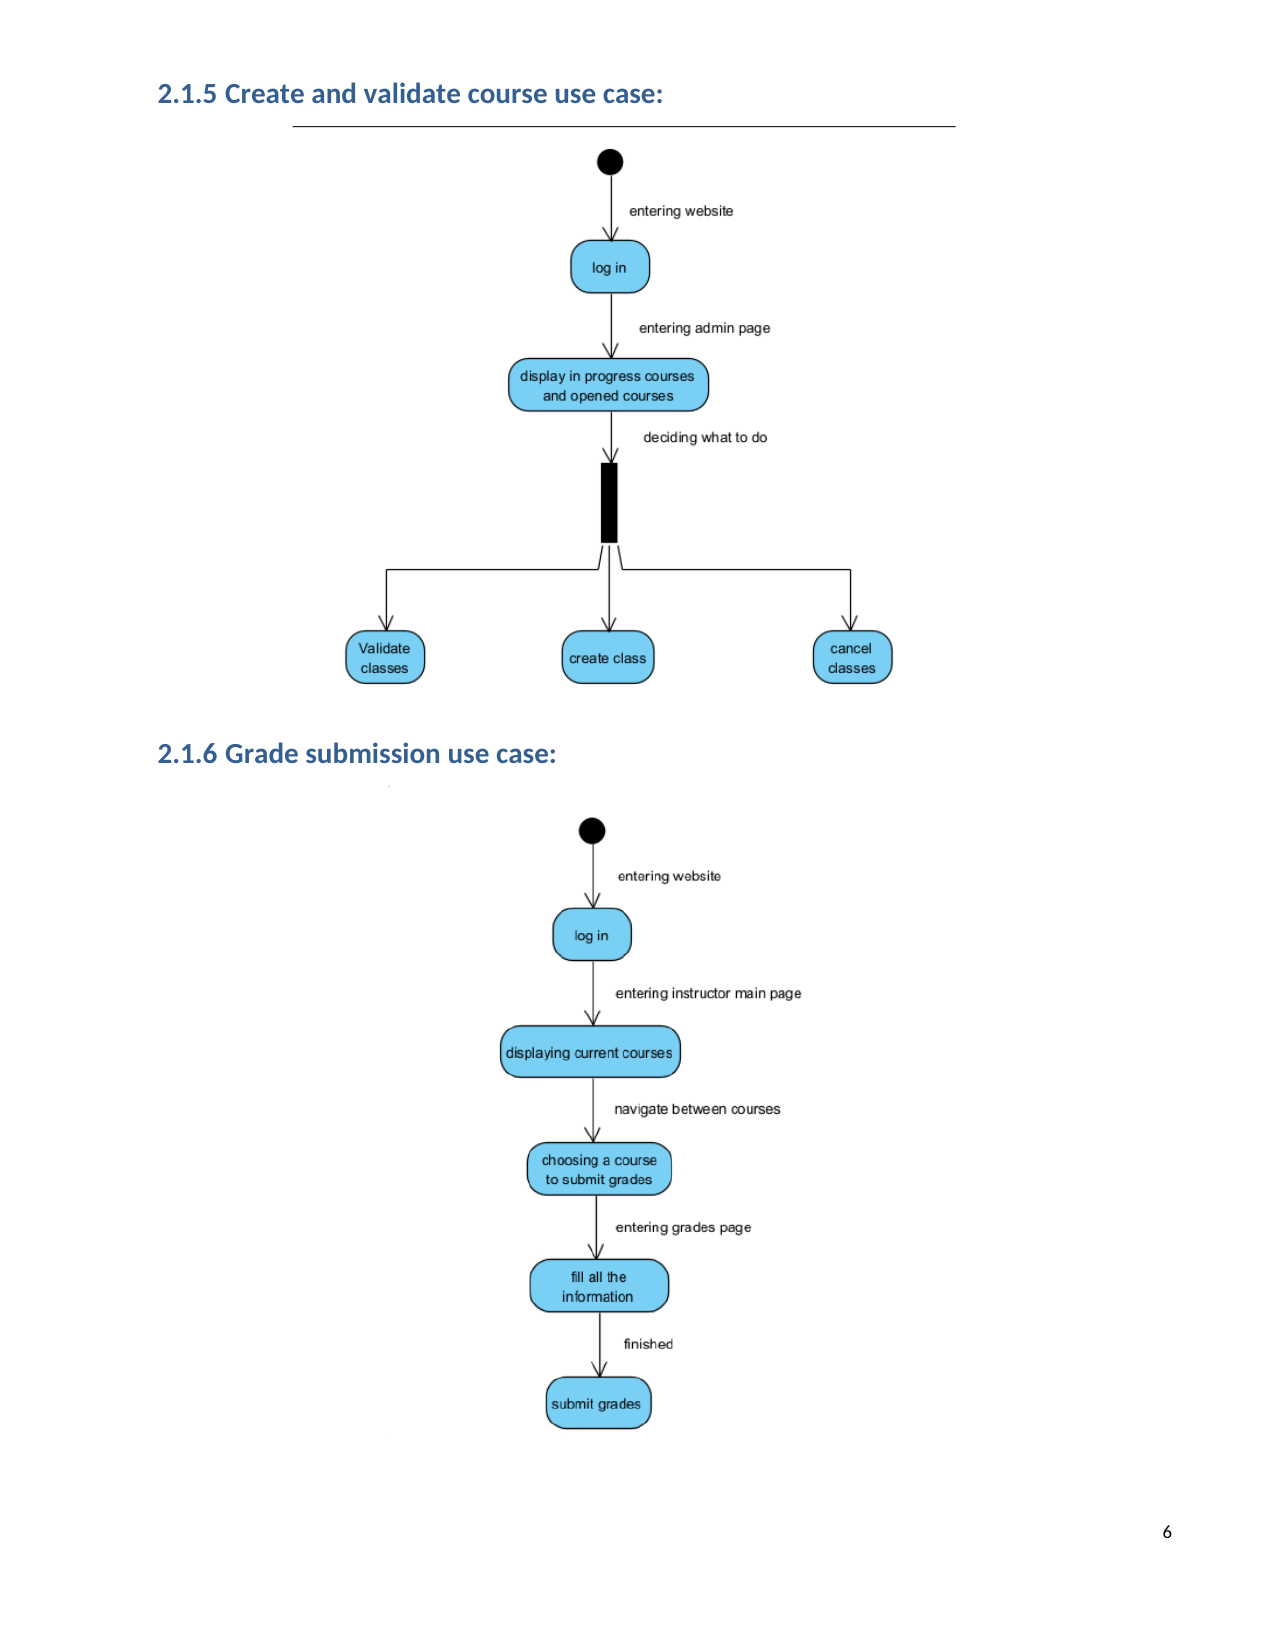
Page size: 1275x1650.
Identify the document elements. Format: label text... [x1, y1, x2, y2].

picture [292, 126, 956, 708]
subtitle 2.1.5 Create and validate course use case: [157, 75, 1173, 111]
subtitle 2.1.6 Grade submission use case: [157, 736, 1173, 771]
picture [388, 786, 860, 1439]
